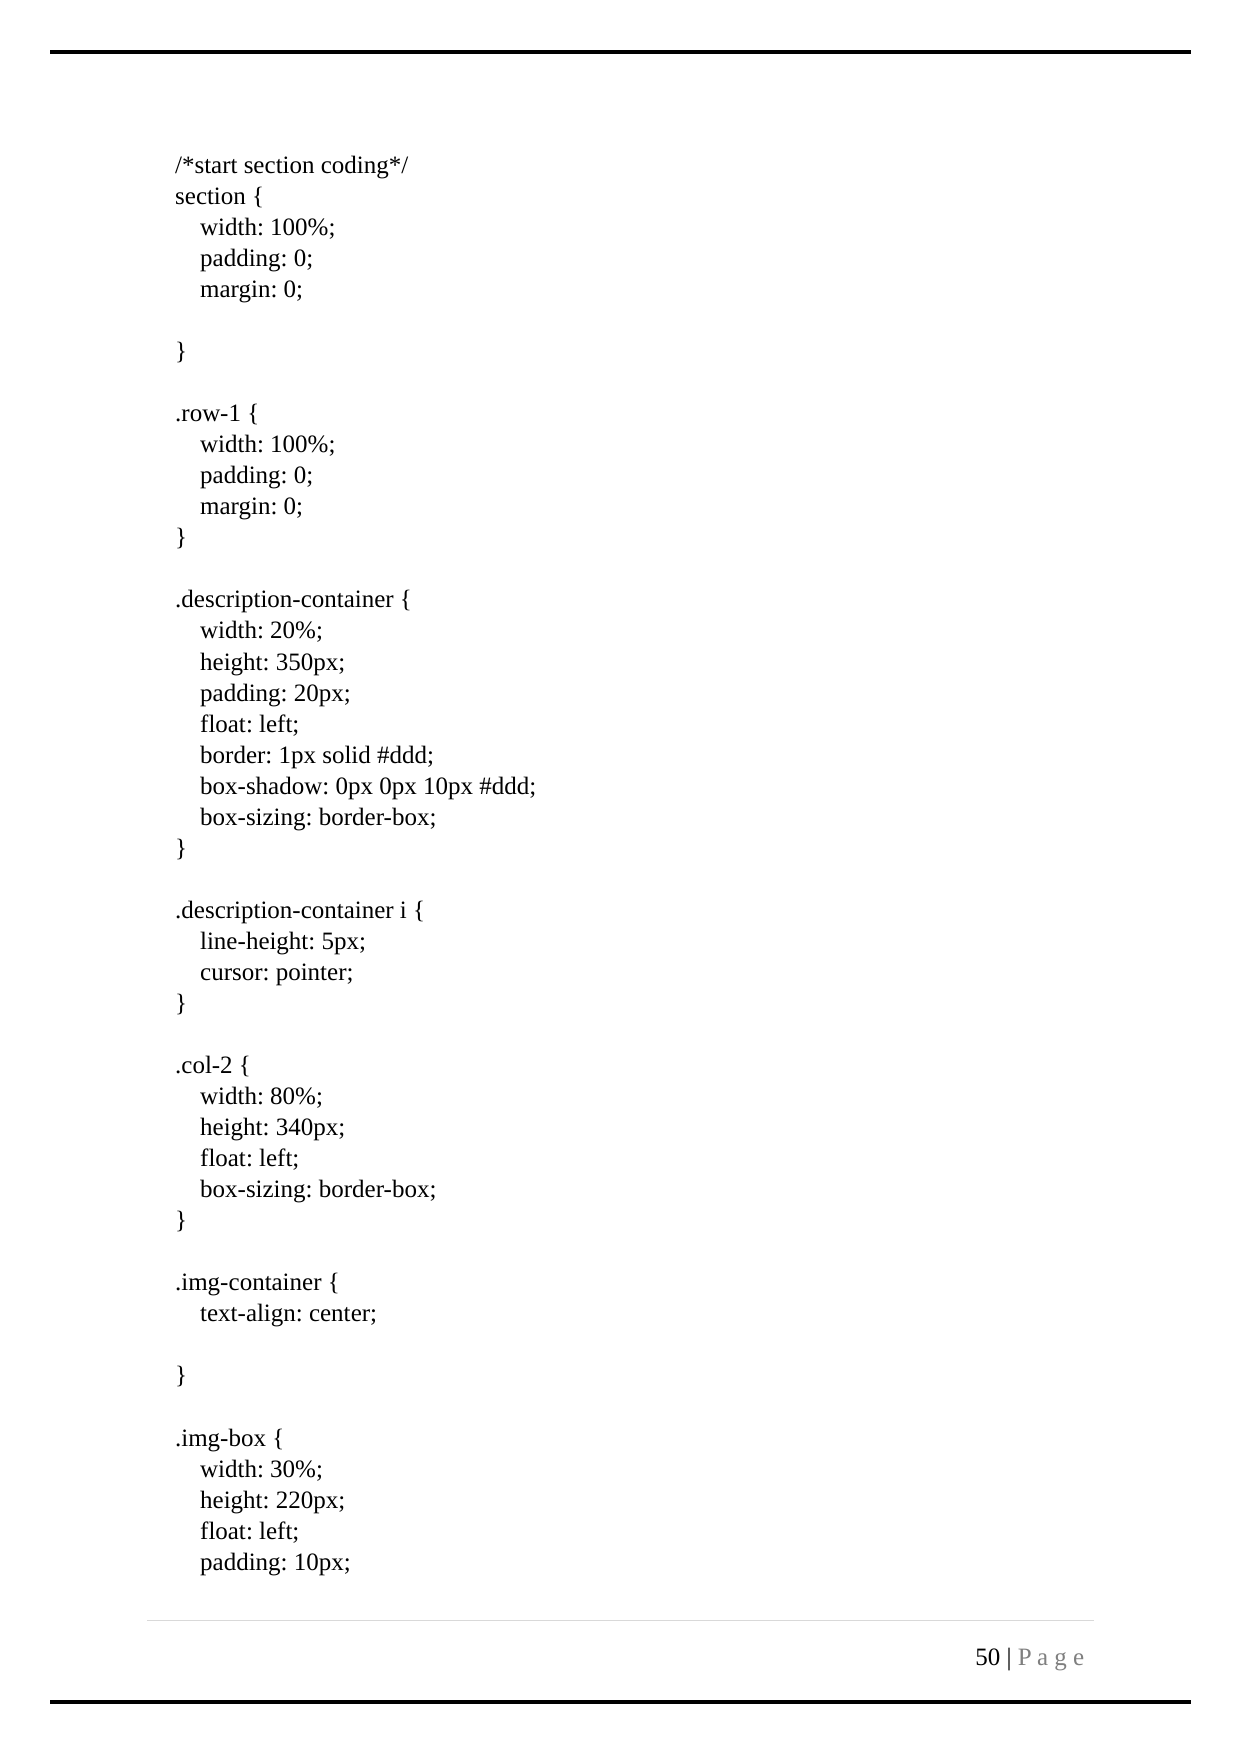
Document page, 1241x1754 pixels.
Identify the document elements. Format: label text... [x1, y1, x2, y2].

text } [150, 1205, 1127, 1234]
text .col-2 { [150, 1050, 1127, 1079]
text .row-1 { [150, 398, 1127, 427]
text height: 220px; [150, 1485, 1127, 1513]
text } [150, 522, 1127, 551]
text section { [150, 181, 1127, 210]
text height: 350px; [150, 647, 1127, 675]
text .description-container { [150, 584, 1127, 613]
text .description-container i { [150, 895, 1127, 924]
text box-sizing: border-box; [150, 1174, 1127, 1203]
text box-sizing: border-box; [150, 802, 1127, 831]
text } [150, 833, 1127, 862]
text padding: 10px; [150, 1547, 1127, 1576]
text } [150, 1361, 1127, 1389]
text width: 20%; [150, 616, 1127, 644]
text box-shadow: 0px 0px 10px #ddd; [150, 771, 1127, 799]
text margin: 0; [150, 274, 1127, 303]
text float: left; [150, 1143, 1127, 1172]
text float: left; [150, 709, 1127, 737]
text .img-box { [150, 1423, 1127, 1451]
text } [150, 336, 1127, 365]
text border: 1px solid #ddd; [150, 740, 1127, 768]
text padding: 20px; [150, 678, 1127, 706]
text cursor: pointer; [150, 957, 1127, 986]
text /*start section coding*/ [150, 150, 1127, 179]
text text-align: center; [150, 1298, 1127, 1327]
text } [150, 988, 1127, 1017]
text width: 100%; [150, 212, 1127, 241]
text width: 30%; [150, 1454, 1127, 1482]
text line-height: 5px; [150, 926, 1127, 955]
text margin: 0; [150, 491, 1127, 520]
text padding: 0; [150, 460, 1127, 489]
text .img-container { [150, 1267, 1127, 1296]
text width: 100%; [150, 429, 1127, 458]
text float: left; [150, 1516, 1127, 1544]
text height: 340px; [150, 1112, 1127, 1141]
text width: 80%; [150, 1081, 1127, 1110]
text padding: 0; [150, 243, 1127, 272]
